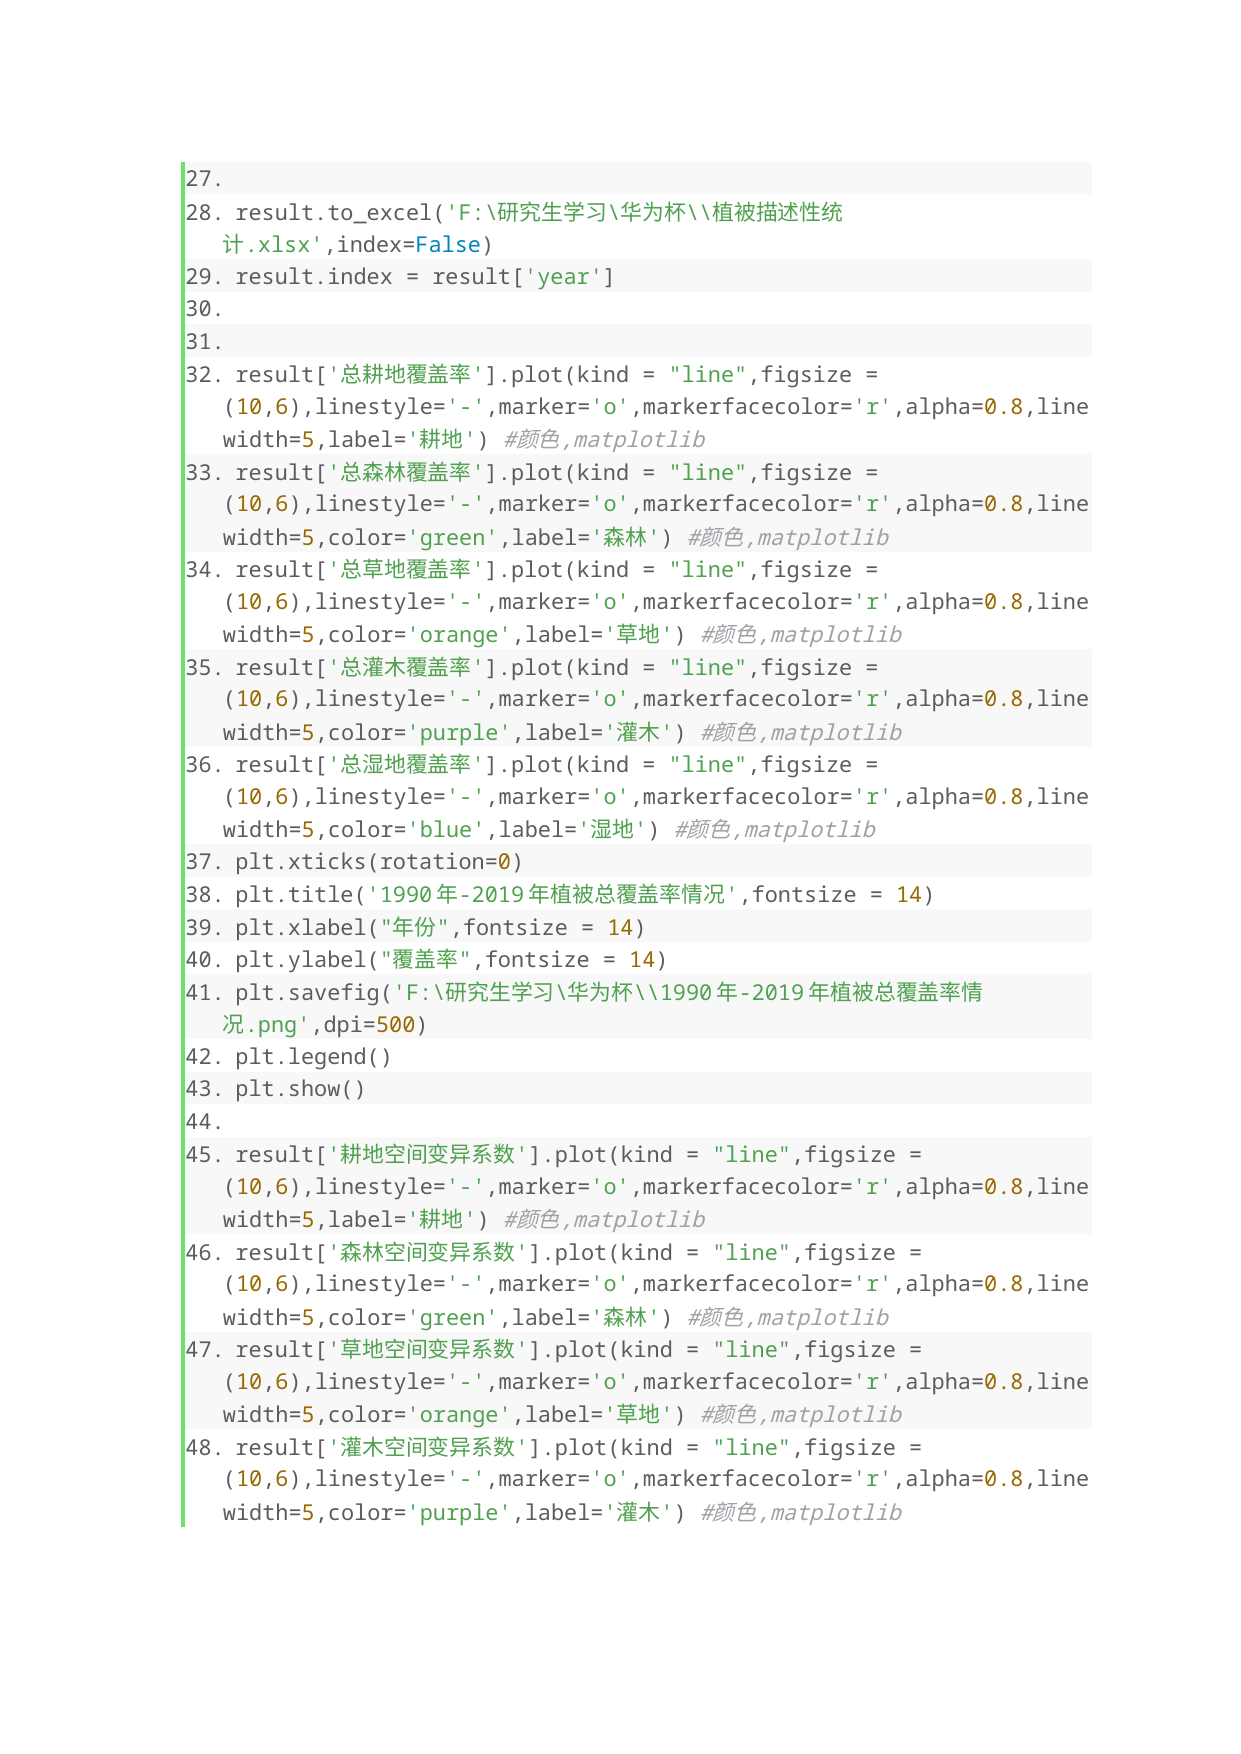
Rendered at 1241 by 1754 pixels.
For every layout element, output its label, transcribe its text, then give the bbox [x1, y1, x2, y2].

list result['耕地空间变异系数'].plot(kind = "line",figsize = (10,6),linestyle='-',marker='o',markerfacecolor='r',alpha=0.8,linewidth=5,label='耕地') #颜色,matplotlib [185, 1137, 1092, 1234]
list result['总湿地覆盖率'].plot(kind = "line",figsize = (10,6),linestyle='-',marker='o',markerfacecolor='r',alpha=0.8,linewidth=5,color='blue',label='湿地') #颜色,matplotlib [185, 747, 1092, 844]
list result.index = result['year'] [185, 259, 1092, 292]
list plt.savefig('F:\研究生学习\华为杯\\1990年-2019年植被总覆盖率情况.png',dpi=500) [185, 974, 1092, 1039]
list result['草地空间变异系数'].plot(kind = "line",figsize = (10,6),linestyle='-',marker='o',markerfacecolor='r',alpha=0.8,linewidth=5,color='orange',label='草地') #颜色,matplotlib [185, 1332, 1092, 1429]
list result['森林空间变异系数'].plot(kind = "line",figsize = (10,6),linestyle='-',marker='o',markerfacecolor='r',alpha=0.8,linewidth=5,color='green',label='森林') #颜色,matplotlib [185, 1234, 1092, 1332]
list result.to_excel('F:\研究生学习\华为杯\\植被描述性统计.xlsx',index=False) [185, 194, 1092, 259]
list result['总草地覆盖率'].plot(kind = "line",figsize = (10,6),linestyle='-',marker='o',markerfacecolor='r',alpha=0.8,linewidth=5,color='orange',label='草地') #颜色,matplotlib [185, 552, 1092, 649]
list plt.xticks(rotation=0) [185, 844, 1092, 877]
list result['灌木空间变异系数'].plot(kind = "line",figsize = (10,6),linestyle='-',marker='o',markerfacecolor='r',alpha=0.8,linewidth=5,color='purple',label='灌木') #颜色,matplotlib [185, 1429, 1092, 1527]
list plt.xlabel("年份",fontsize = 14) [185, 909, 1092, 942]
list result['总耕地覆盖率'].plot(kind = "line",figsize = (10,6),linestyle='-',marker='o',markerfacecolor='r',alpha=0.8,linewidth=5,label='耕地') #颜色,matplotlib [185, 357, 1092, 454]
list result['总灌木覆盖率'].plot(kind = "line",figsize = (10,6),linestyle='-',marker='o',markerfacecolor='r',alpha=0.8,linewidth=5,color='purple',label='灌木') #颜色,matplotlib [185, 649, 1092, 747]
list plt.show() [185, 1072, 1092, 1104]
list plt.title('1990年-2019年植被总覆盖率情况',fontsize = 14) [185, 877, 1092, 909]
list result['总森林覆盖率'].plot(kind = "line",figsize = (10,6),linestyle='-',marker='o',markerfacecolor='r',alpha=0.8,linewidth=5,color='green',label='森林') #颜色,matplotlib [185, 454, 1092, 552]
list plt.legend() [185, 1039, 1092, 1072]
list plt.ylabel("覆盖率",fontsize = 14) [185, 942, 1092, 974]
